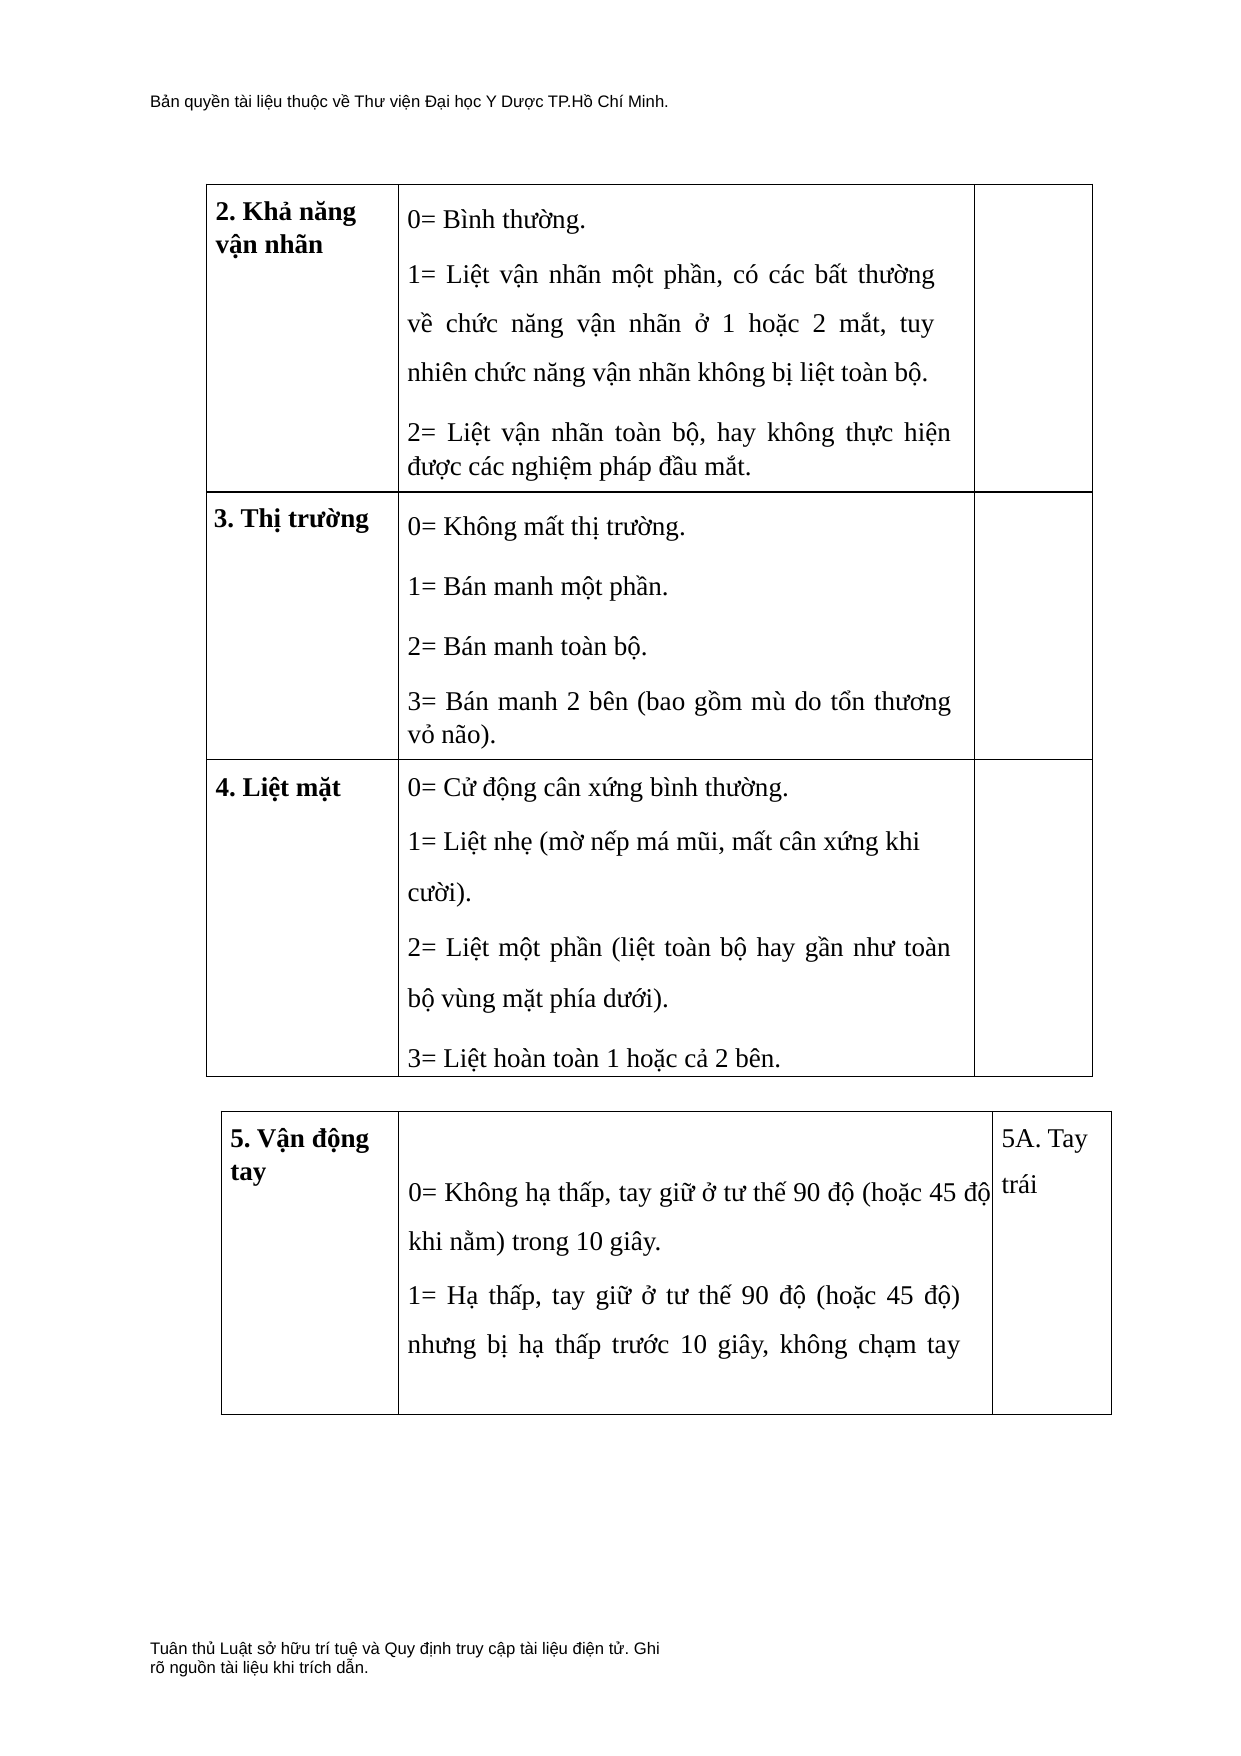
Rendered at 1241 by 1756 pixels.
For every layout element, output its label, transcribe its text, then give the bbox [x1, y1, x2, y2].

table_header [975, 185, 1092, 491]
table_cell 0= Cử động cân xứng bình thường. 1= Liệt nhẹ (mờ nếp má mũi, mất cân xứng khi cười). 2= Liệt một phần (liệt toàn bộ hay gần như toàn bộ vùng mặt phía dưới). 3= Liệt hoàn toàn 1 hoặc cả 2 bên. [399, 760, 974, 1076]
table_header 5A. Tay trái [993, 1112, 1111, 1414]
table_header 5. Vận động tay [222, 1112, 398, 1414]
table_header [399, 1112, 992, 1414]
table_header 2. Khả năng vận nhãn [207, 185, 398, 491]
table_header 0= Bình thường. 1= Liệt vận nhãn một phần, có các bất thường về chức năng vận nhãn ở 1 hoặc 2 mắt, tuy nhiên chức năng vận nhãn không bị liệt toàn bộ. 2= Liệt vận nhãn toàn bộ, hay không thực hiện được các nghiệm pháp đầu mắt. [399, 185, 974, 491]
table_cell [975, 760, 1092, 1076]
table_cell [975, 493, 1092, 759]
table_cell 0= Không mất thị trường. 1= Bán manh một phần. 2= Bán manh toàn bộ. 3= Bán manh 2 bên (bao gồm mù do tổn thương vỏ não). [399, 493, 974, 759]
table_cell 4. Liệt mặt [207, 760, 398, 1076]
table_cell 3. Thị trường [207, 493, 398, 759]
